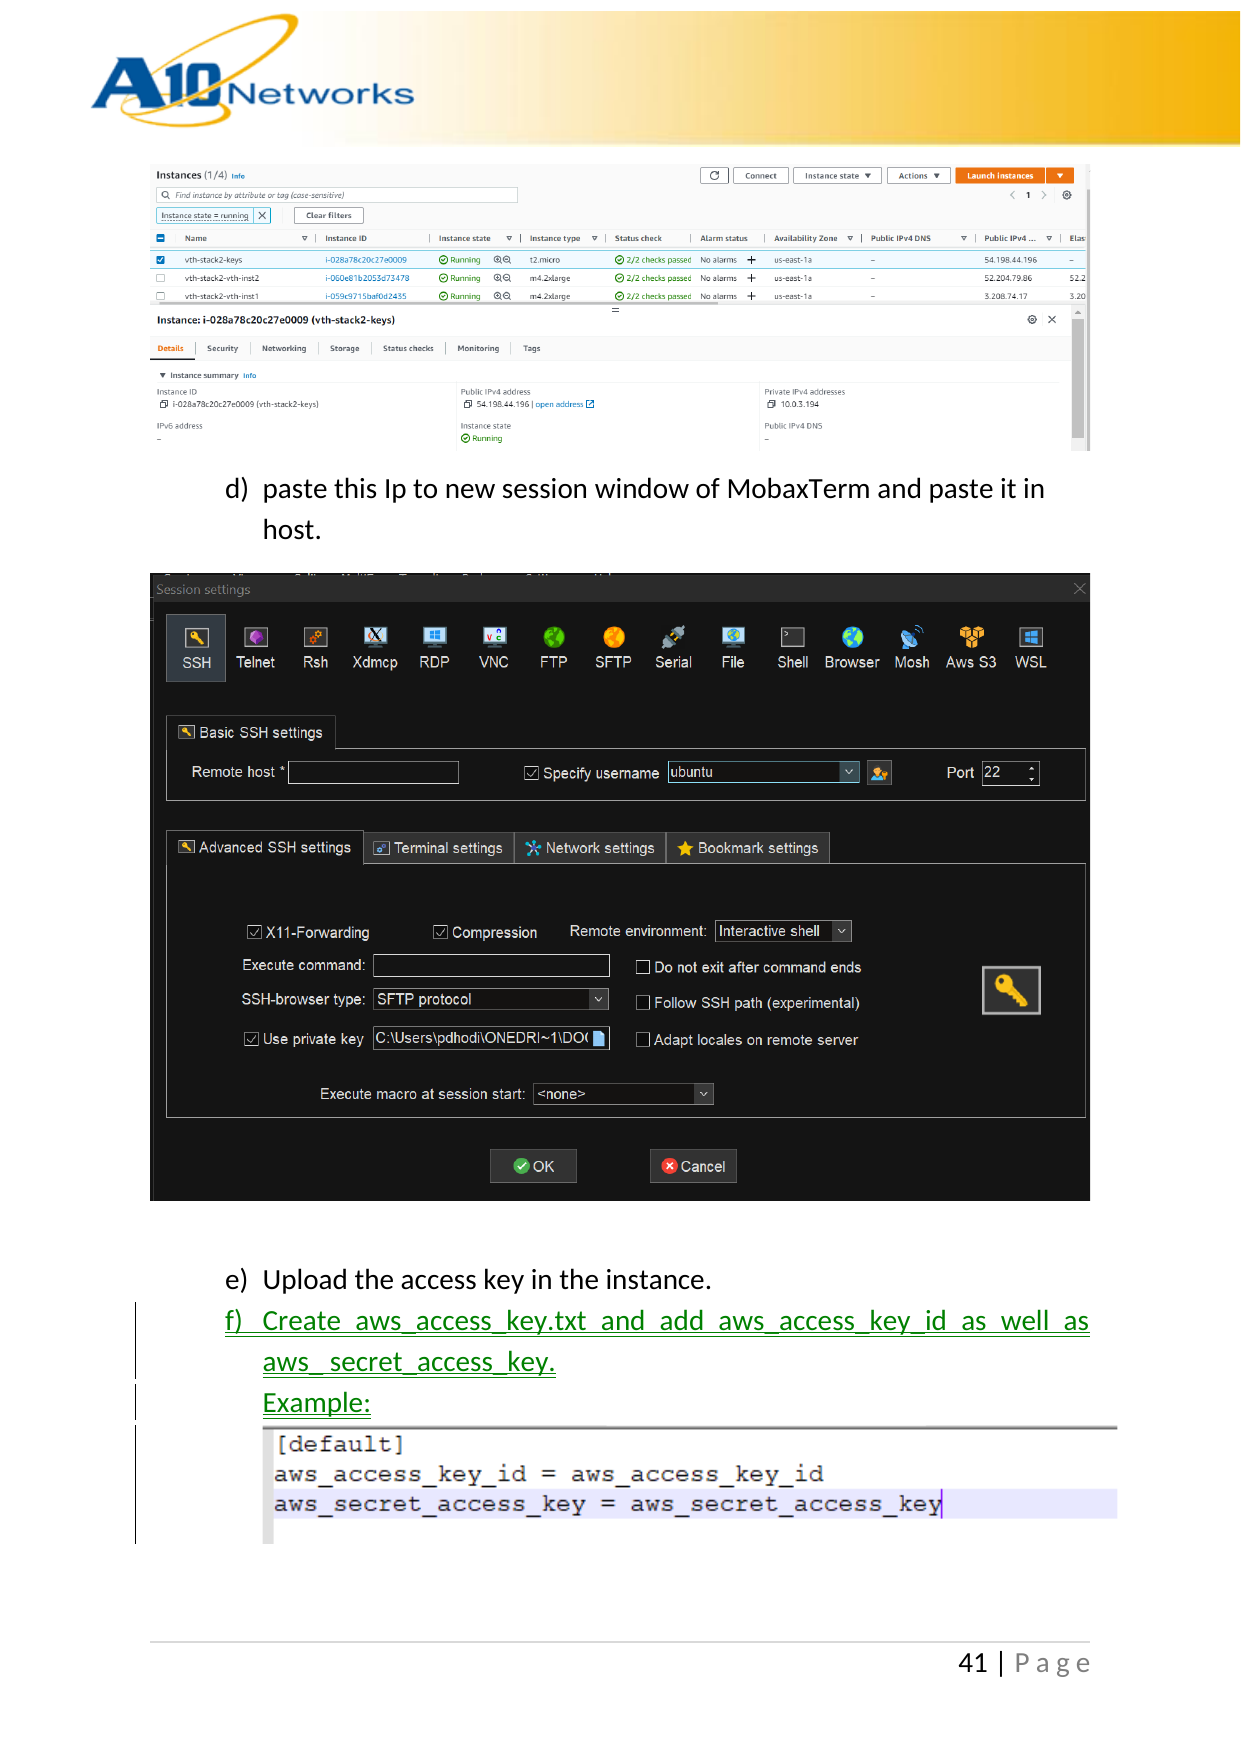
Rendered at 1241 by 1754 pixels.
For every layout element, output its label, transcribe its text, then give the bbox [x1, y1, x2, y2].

picture [150, 164, 1091, 451]
list Upload the access key in the instance. [225, 1261, 1090, 1297]
picture [262, 1425, 1118, 1544]
list paste this Ip to new session window of MobaxTerm and paste it in host. [225, 470, 1090, 547]
picture [150, 573, 1091, 1201]
picture [0, 11, 1241, 147]
